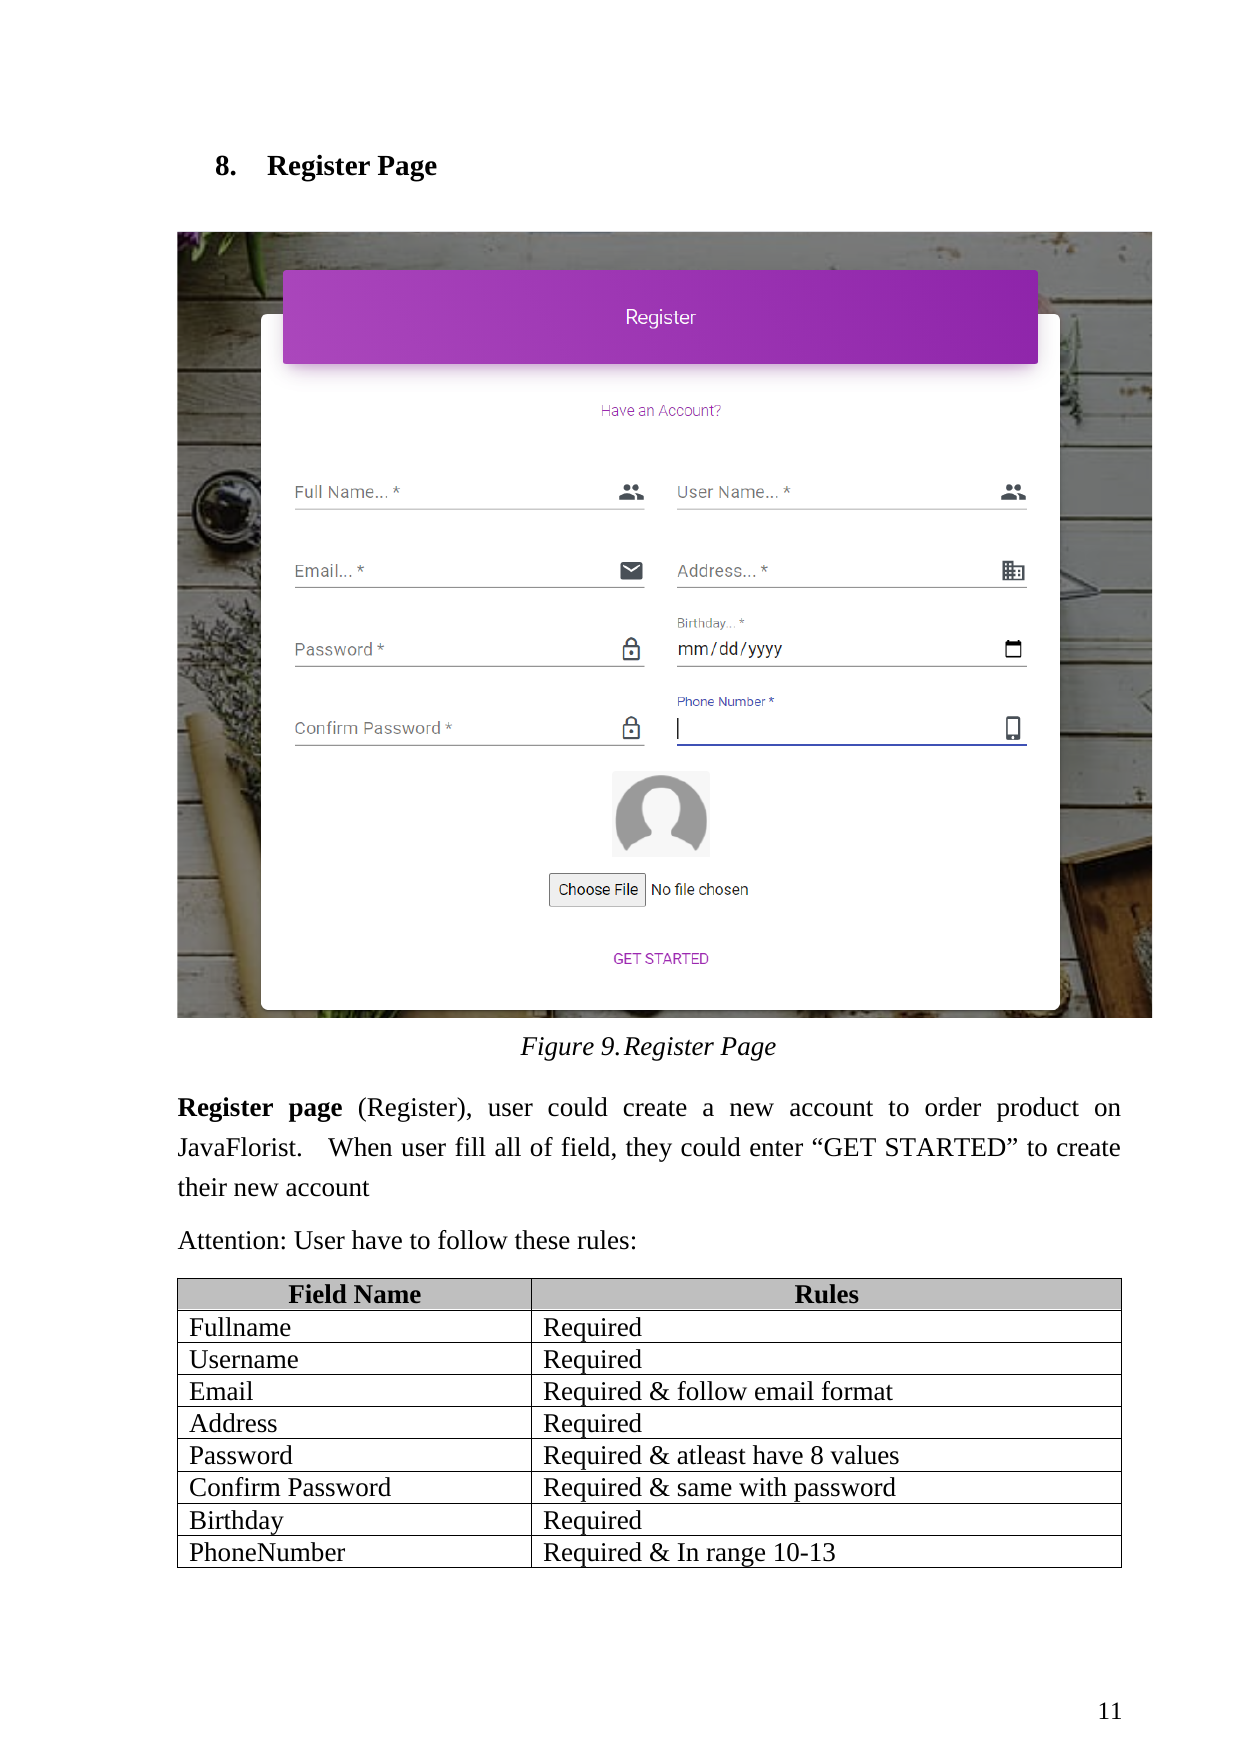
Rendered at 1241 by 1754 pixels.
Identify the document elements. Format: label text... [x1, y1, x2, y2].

table_cell Password [178, 1439, 531, 1471]
table_cell Required & follow email format [532, 1375, 1121, 1406]
table_cell Required & same with password [532, 1472, 1121, 1503]
text Register page (Register), user could create a new account to order product on JavaFlorist. When user fill all of field, they could enter “GET STARTED” to create their new account [177, 1091, 1122, 1203]
table_cell PhoneNumber [178, 1536, 531, 1567]
subtitle Register Page [215, 148, 1122, 181]
table_header Field Name [178, 1279, 531, 1309]
table_cell Email [178, 1375, 531, 1406]
table_header Rules [532, 1279, 1121, 1309]
table_cell Address [178, 1407, 531, 1438]
text Attention: User have to follow these rules: [177, 1224, 1122, 1256]
picture [177, 231, 1153, 1018]
table_cell Required [532, 1407, 1121, 1438]
table_cell Required [532, 1504, 1121, 1535]
table_cell Birthday [178, 1504, 531, 1535]
table_cell Confirm Password [178, 1472, 531, 1503]
table_cell Required [532, 1343, 1121, 1374]
text Register Page [177, 1030, 1122, 1061]
table_cell Required & In range 10-13 [532, 1536, 1121, 1567]
table_cell Fullname [178, 1311, 531, 1342]
table_cell Username [178, 1343, 531, 1374]
table_cell Required [532, 1311, 1121, 1342]
table_cell Required & atleast have 8 values [532, 1439, 1121, 1471]
